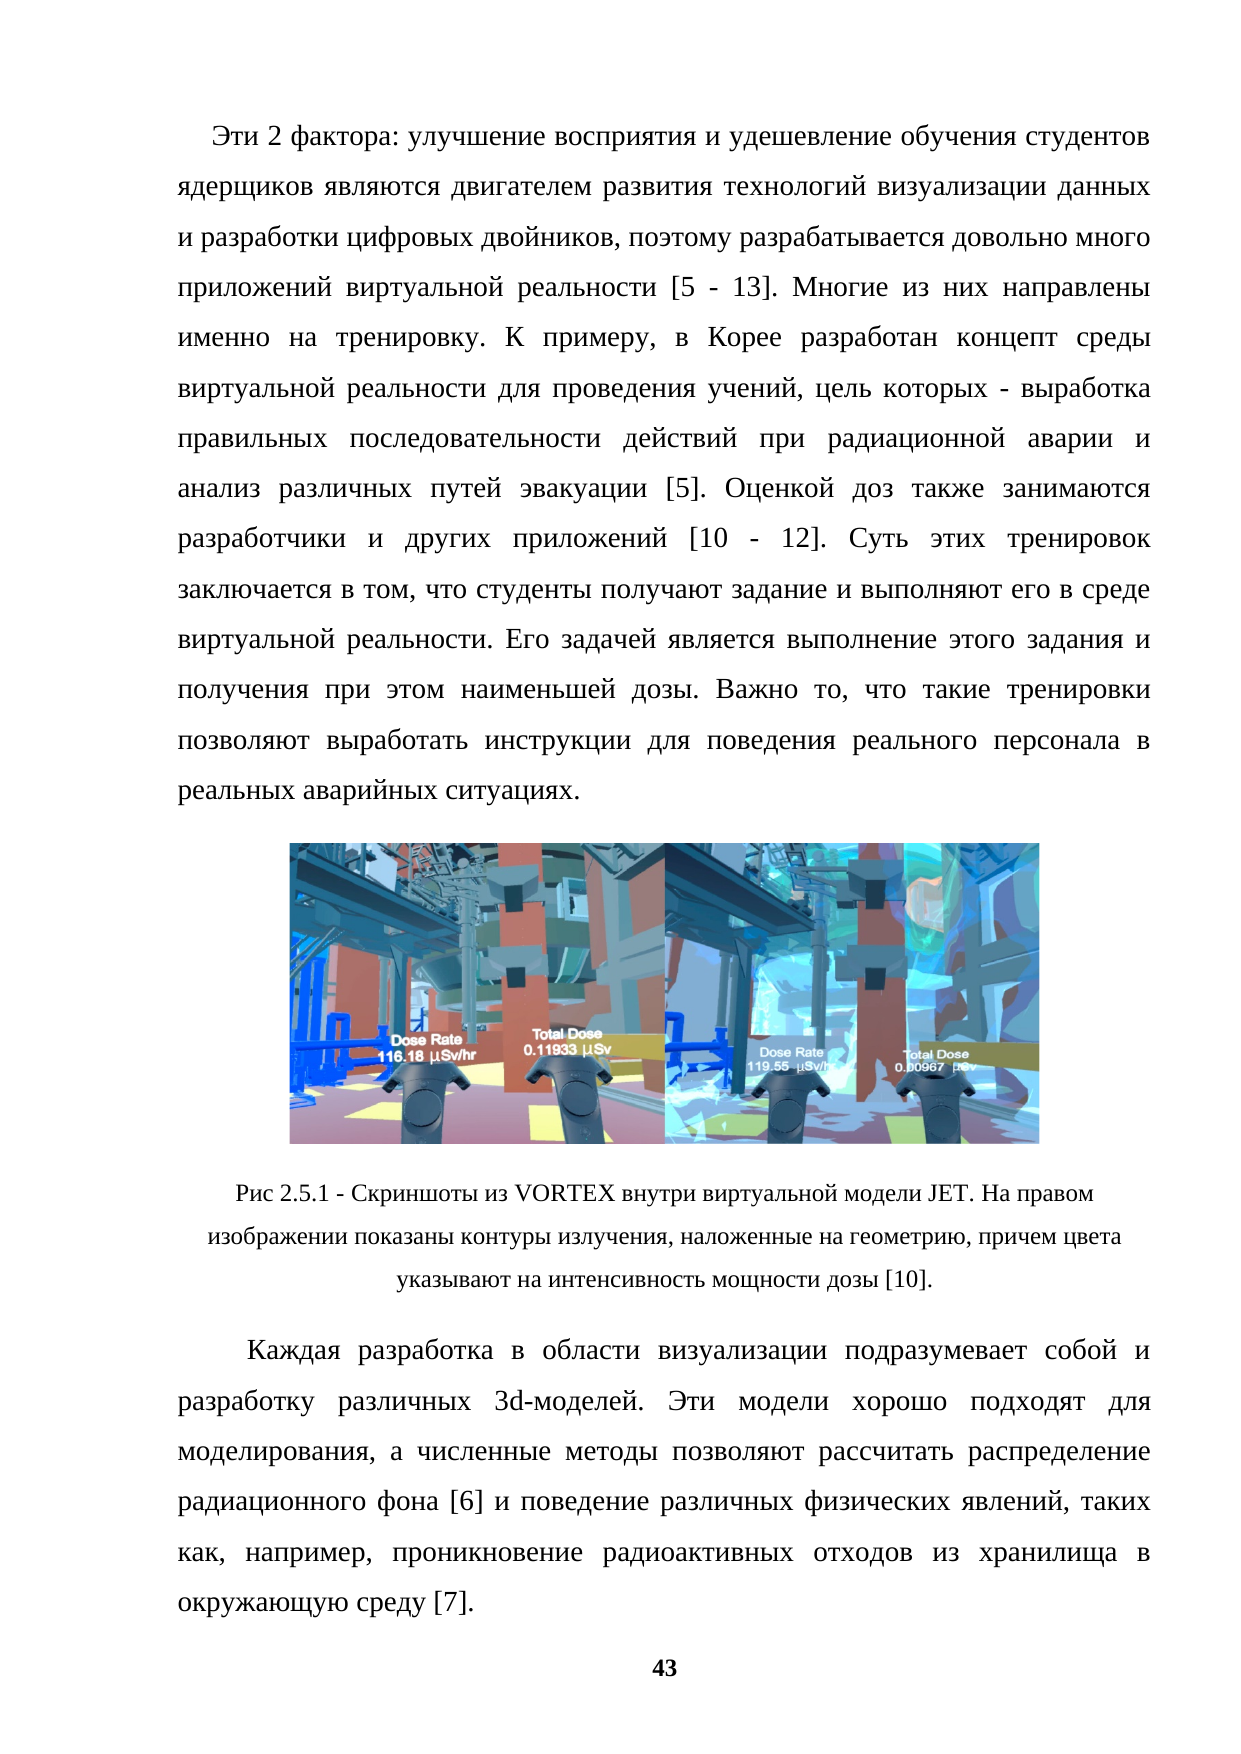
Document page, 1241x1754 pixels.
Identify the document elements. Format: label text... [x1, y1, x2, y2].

text Эти 2 фактора: улучшение восприятия и удешевление обучения студентов ядерщиков являются двигателем развития технологий визуализации данных и разработки цифровых двойников, поэтому разрабатывается довольно много приложений виртуальной реальности [5 - 13]. Многие из них направлены именно на тренировку. К примеру, в Корее разработан концепт среды виртуальной реальности для проведения учений, цель которых - выработка правильных последовательности действий при радиационной аварии и анализ различных путей эвакуации [5]. Оценкой доз также занимаются разработчики и других приложений [10 - 12]. Суть этих тренировок заключается в том, что студенты получают задание и выполняют его в среде виртуальной реальности. Его задачей является выполнение этого задания и получения при этом наименьшей дозы. Важно то, что такие тренировки позволяют выработать инструкции для поведения реального персонала в реальных аварийных ситуациях. [177, 118, 1152, 806]
picture [289, 843, 1040, 1144]
text Каждая разработка в области визуализации подразумевает собой и разработку различных 3d-моделей. Эти модели хорошо подходят для моделирования, а численные методы позволяют рассчитать распределение радиационного фона [6] и поведение различных физических явлений, таких как, например, проникновение радиоактивных отходов из хранилища в окружающую среду [7]. [177, 1332, 1152, 1618]
text Рис 2.5.1 - Скриншоты из VORTEX внутри виртуальной модели JET. На правом изображении показаны контуры излучения, наложенные на геометрию, причем цвета указывают на интенсивность мощности дозы [10]. [177, 1178, 1152, 1293]
